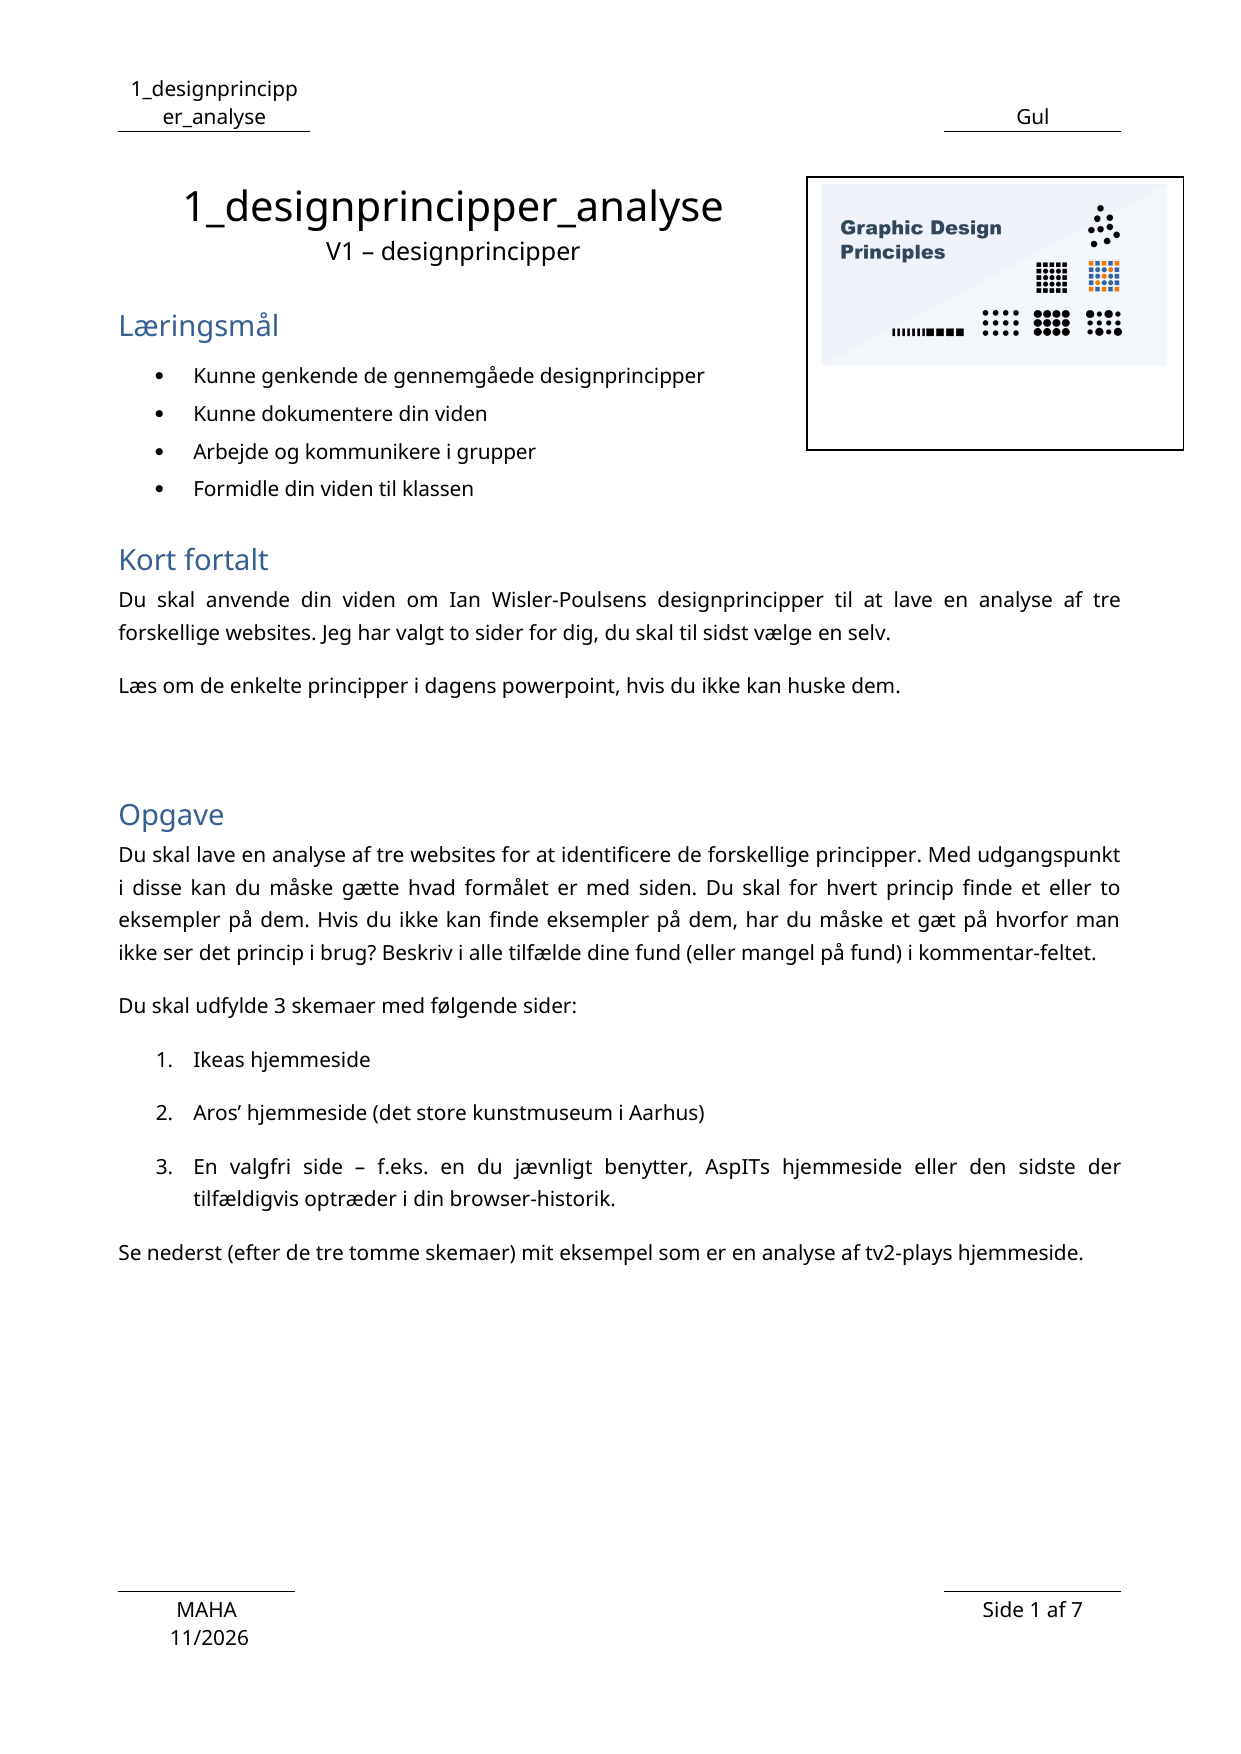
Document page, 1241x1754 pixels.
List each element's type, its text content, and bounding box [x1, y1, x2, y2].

list Kunne genkende de gennemgåede designprincipper [156, 364, 806, 389]
subtitle Opgave [118, 795, 1122, 834]
text Du skal lave en analyse af tre websites for at identificere de forskellige principper. Med udgangspunkt i disse kan du måske gætte hvad formålet er med siden. Du skal for hvert princip finde et eller to eksempler på dem. Hvis du ikke kan finde eksempler på dem, har du måske et gæt på hvorfor man ikke ser det princip i brug? Beskriv i alle tilfælde dine fund (eller mangel på fund) i kommentar-feltet. [118, 840, 1122, 967]
list Aros’ hjemmeside (det store kunstmuseum i Aarhus) [156, 1098, 1122, 1127]
list En valgfri side – f.eks. en du jævnligt benytter, AspITs hjemmeside eller den sidste der tilfældigvis optræder i din browser-historik. [156, 1152, 1122, 1213]
list Arbejde og kommunikere i grupper [156, 439, 1108, 464]
list Ikeas hjemmeside [156, 1045, 1122, 1073]
text Se nederst (efter de tre tomme skemaer) mit eksempel som er en analyse af tv2-plays hjemmeside. [118, 1238, 1122, 1266]
text Du skal anvende din viden om Ian Wisler-Poulsens designprincipper til at lave en analyse af tre forskellige websites. Jeg har valgt to sider for dig, du skal til sidst vælge en selv. [118, 585, 1122, 646]
subtitle Kort fortalt [118, 539, 1122, 579]
list Formidle din viden til klassen [156, 477, 1108, 502]
picture [821, 184, 1168, 366]
text V1 – designprincipper [118, 234, 806, 268]
subtitle Læringsmål [118, 306, 806, 345]
list Kunne dokumentere din viden [156, 401, 806, 427]
text Du skal udfylde 3 skemaer med følgende sider: [118, 992, 1122, 1020]
text 1_designprincipper_analyse [118, 177, 806, 234]
text Læs om de enkelte principper i dagens powerpoint, hvis du ikke kan huske dem. [118, 671, 1122, 699]
